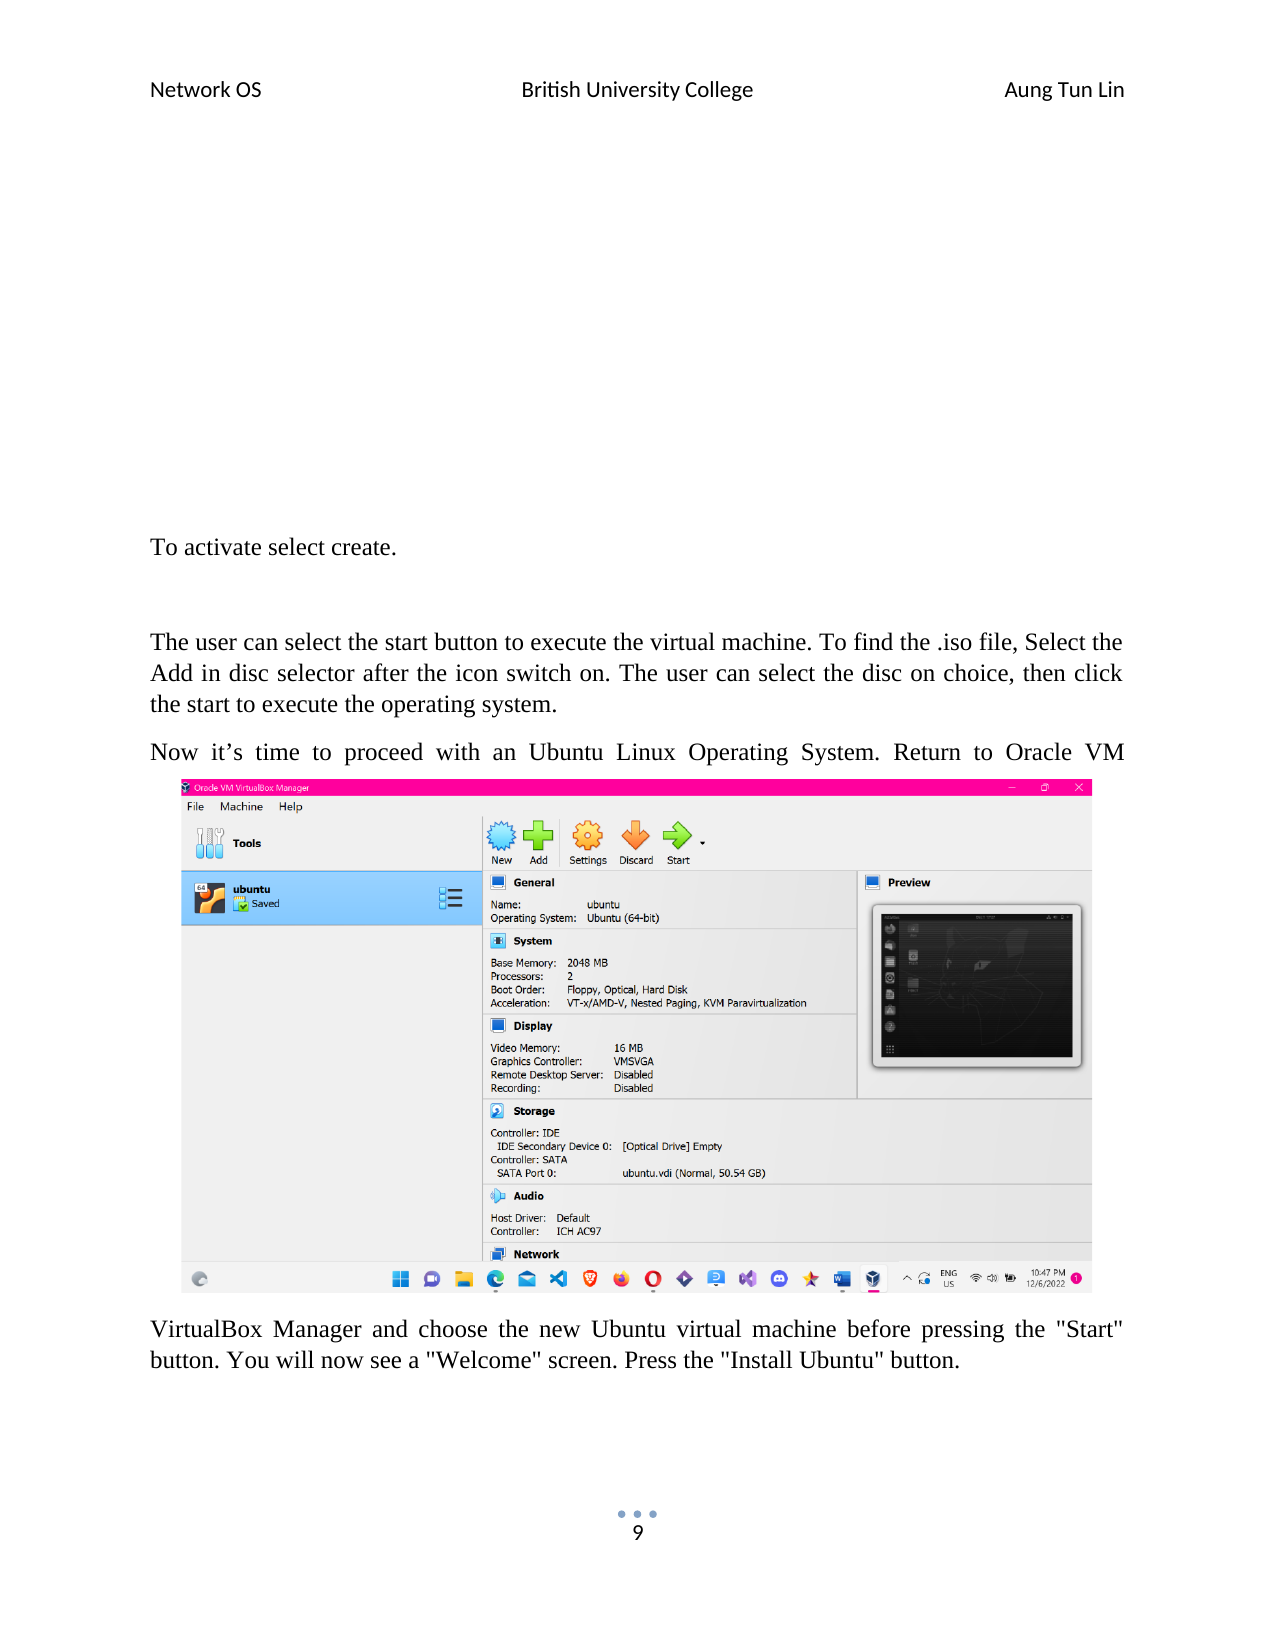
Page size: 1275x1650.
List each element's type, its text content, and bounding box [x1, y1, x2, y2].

text To activate select create. [150, 532, 1125, 560]
text The user can select the start button to execute the virtual machine. To find the .iso file, Select the Add in disc selector after the icon switch on. The user can select the disc on choice, then click the start to execute the operating system. [150, 627, 1125, 718]
picture [179, 779, 1092, 1292]
